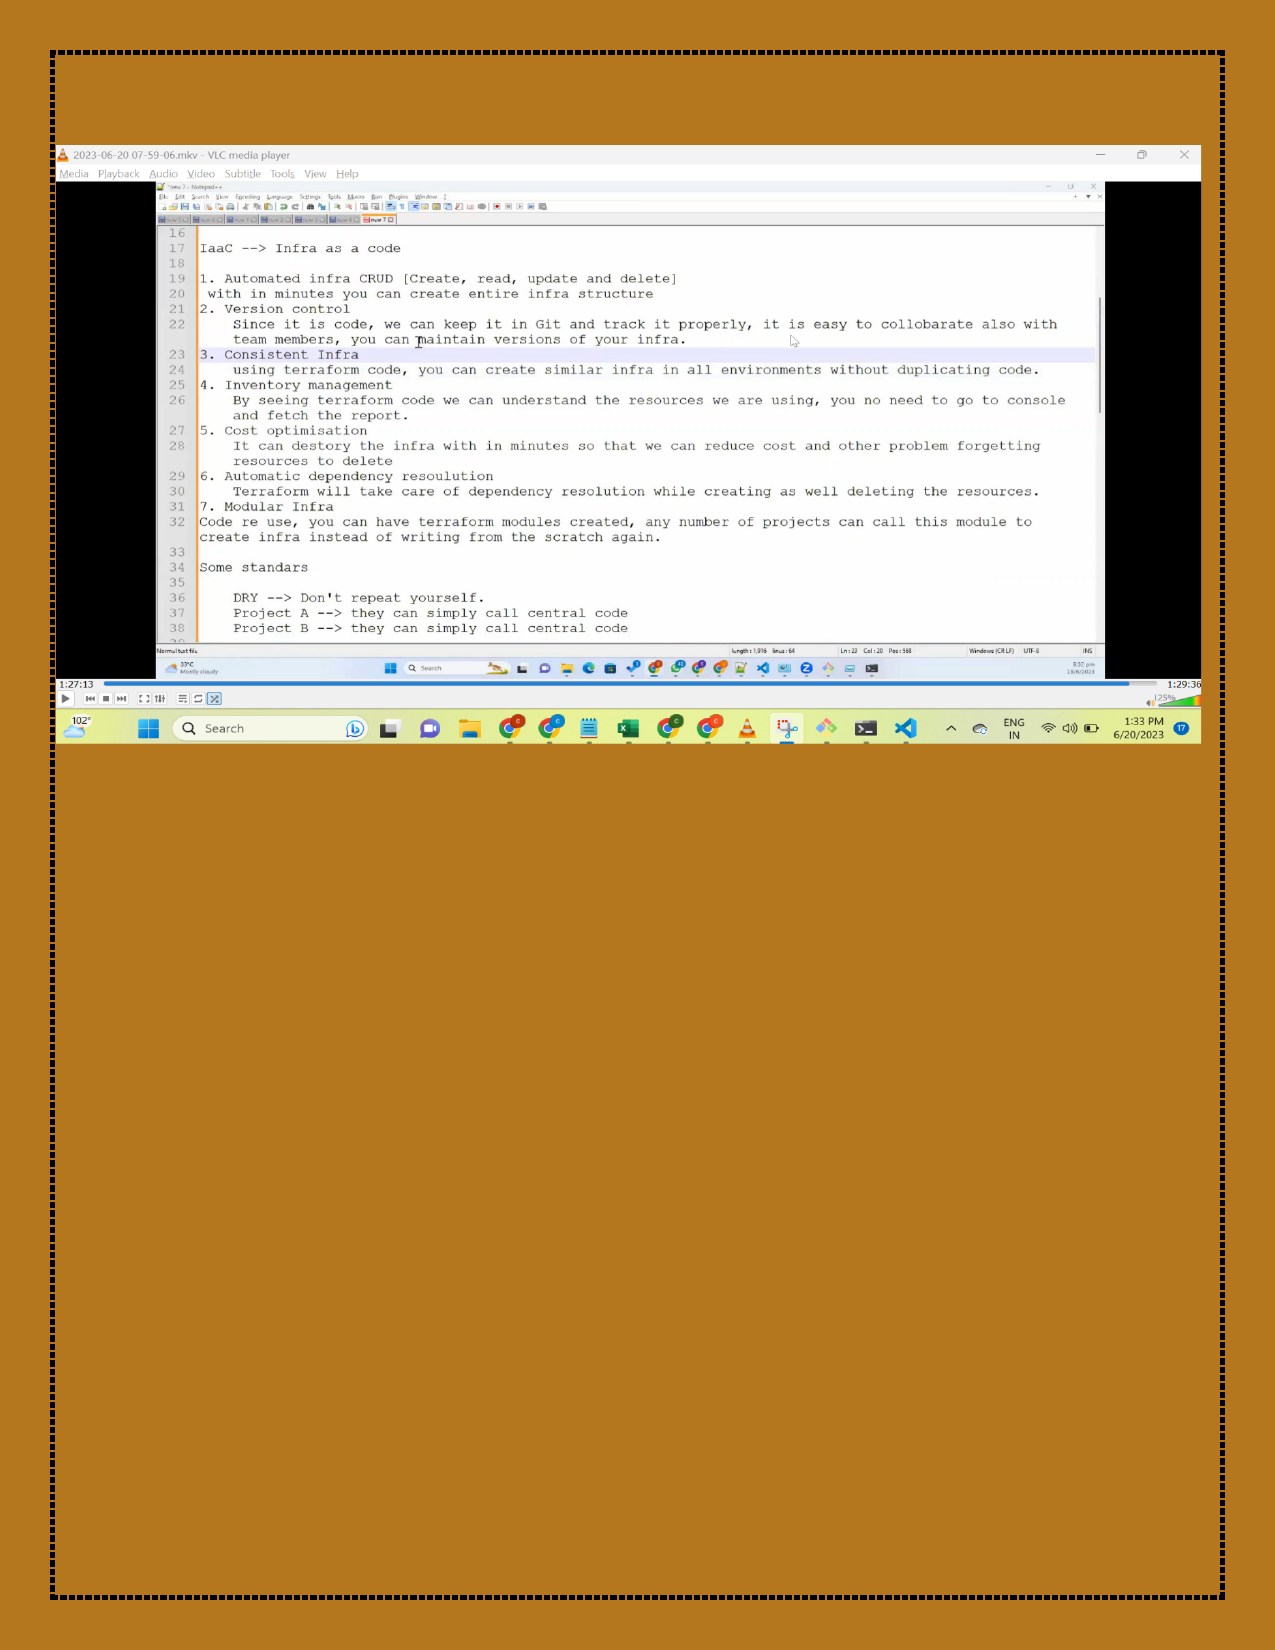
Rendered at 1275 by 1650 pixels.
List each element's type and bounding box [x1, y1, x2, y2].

picture [54, 145, 1201, 746]
